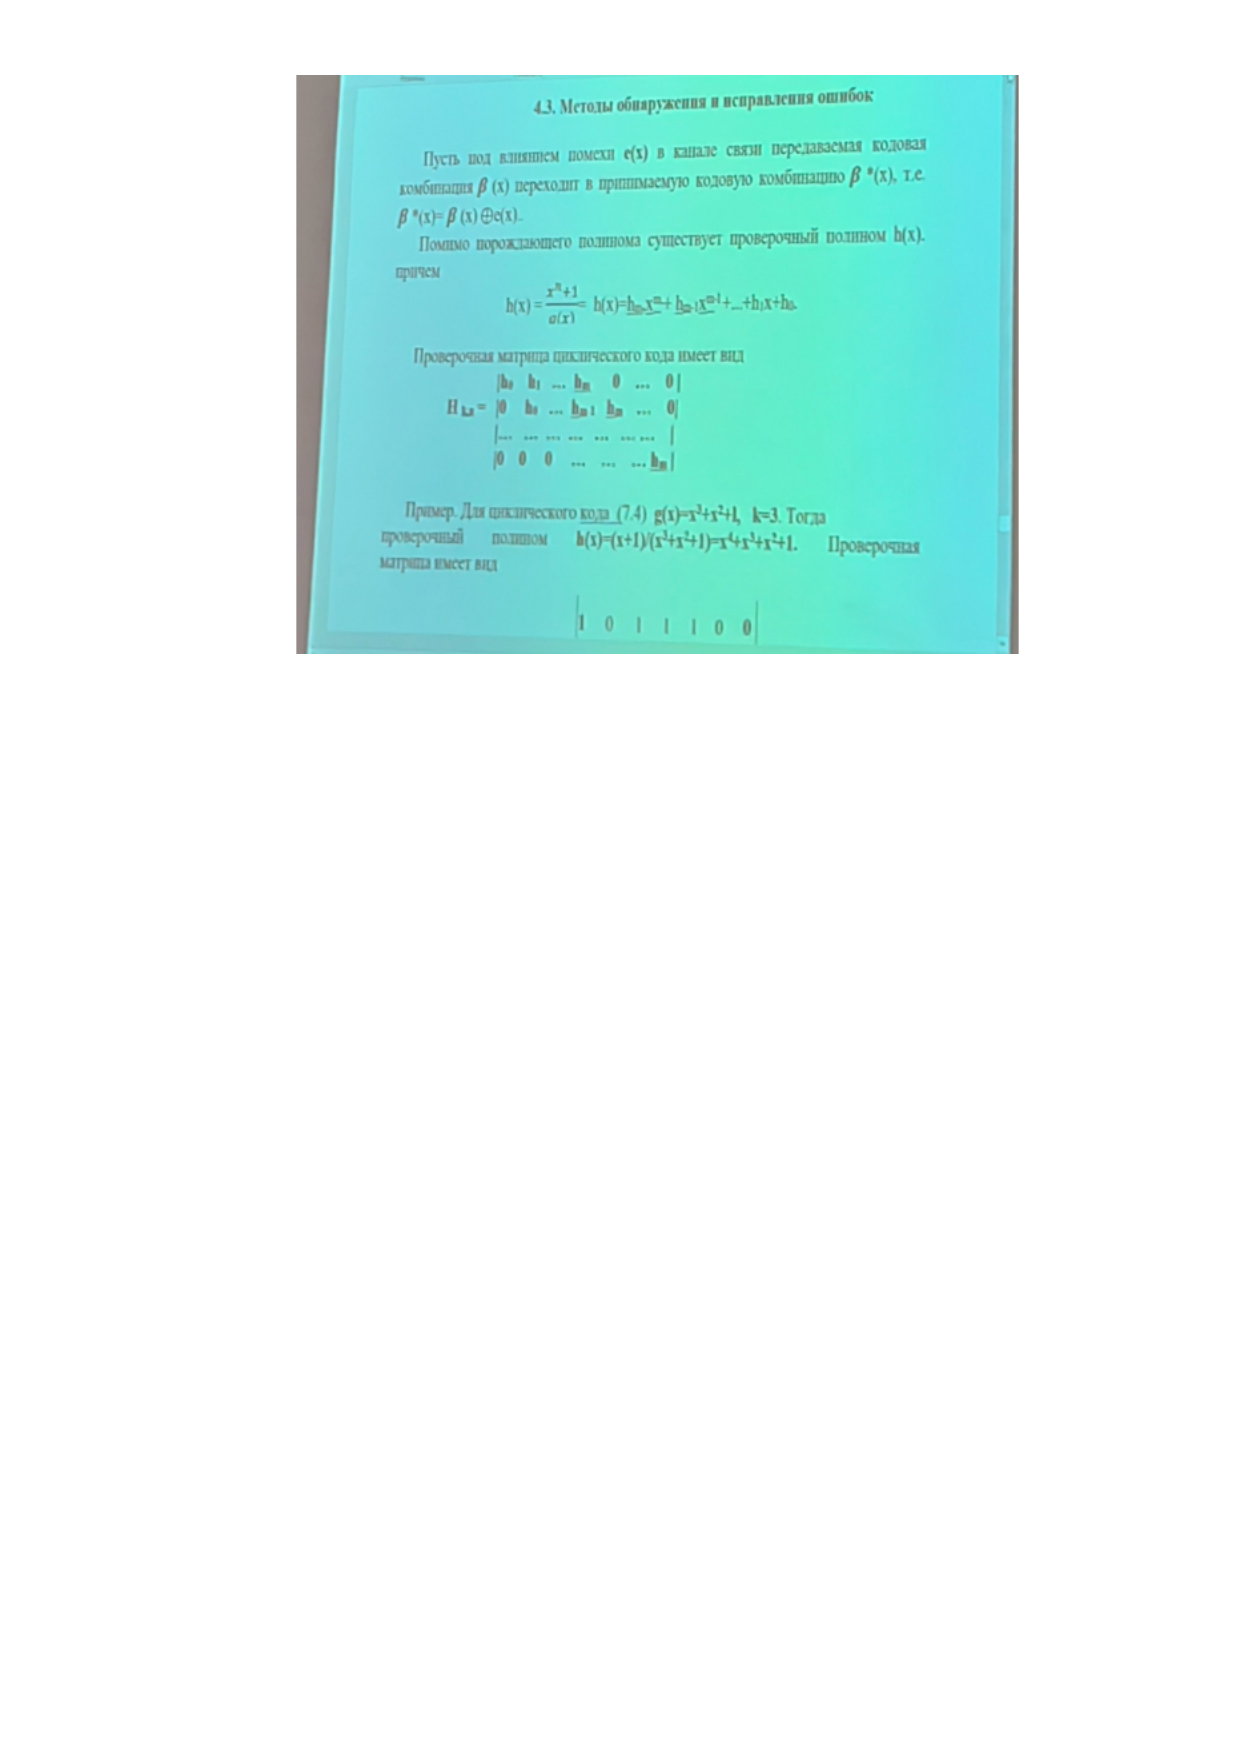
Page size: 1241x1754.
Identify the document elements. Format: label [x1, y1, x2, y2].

picture [296, 75, 1019, 654]
